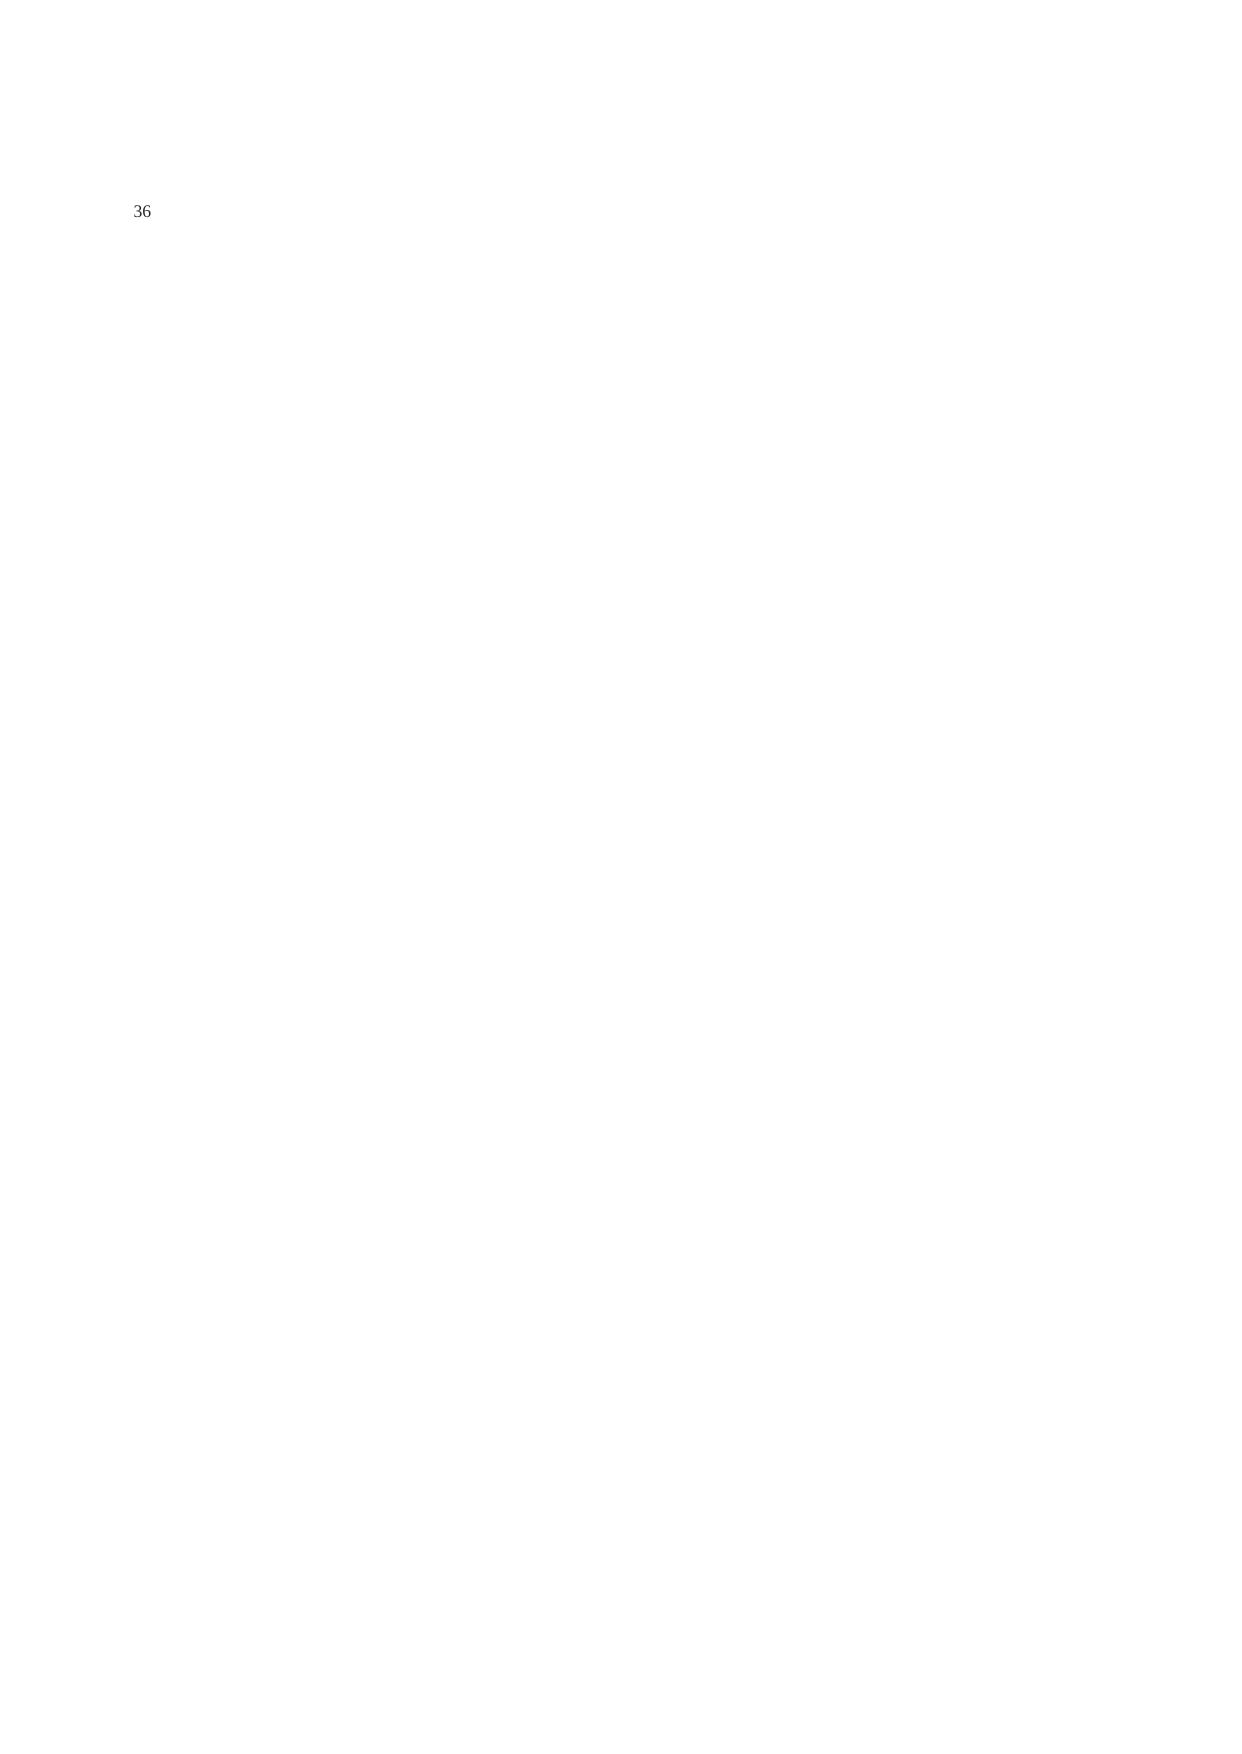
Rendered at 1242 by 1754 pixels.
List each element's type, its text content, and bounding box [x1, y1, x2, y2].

text 36 [133, 201, 1173, 221]
